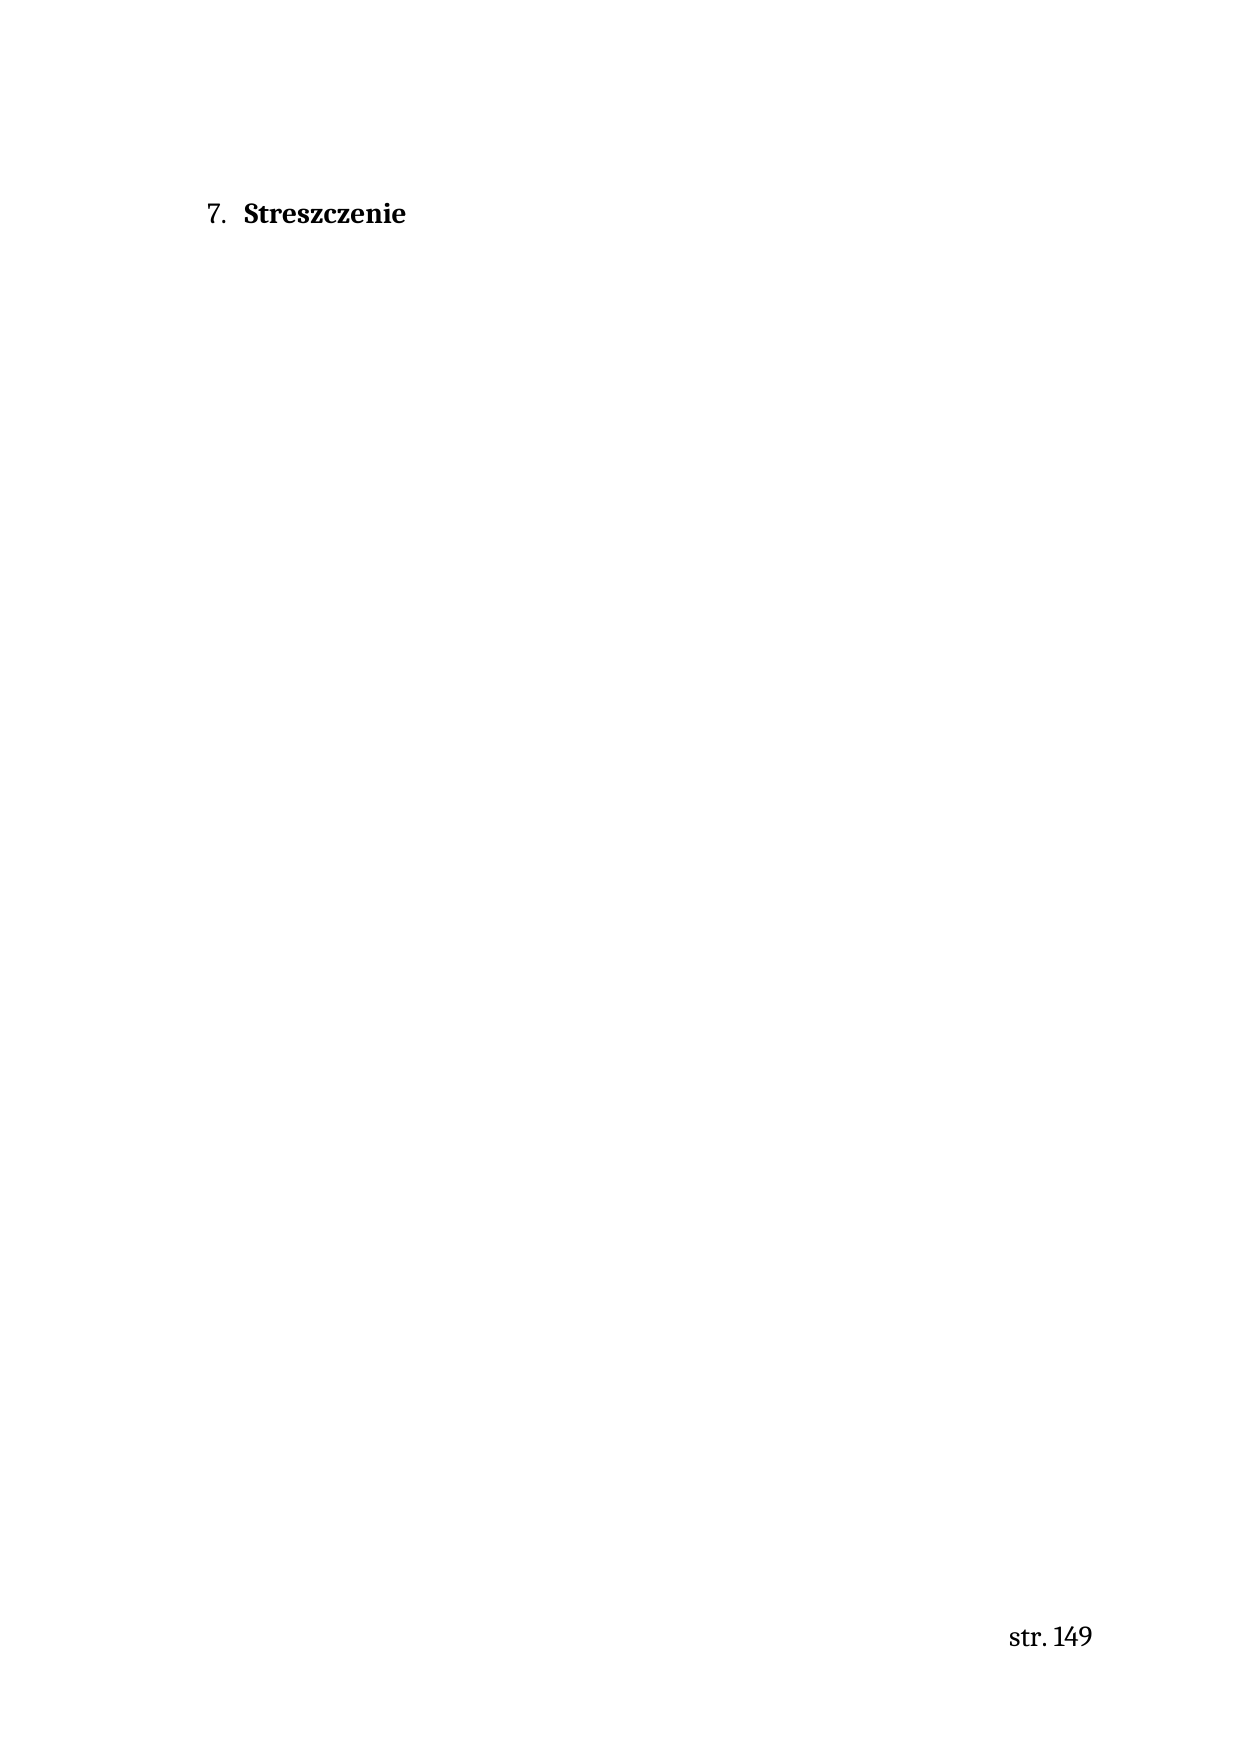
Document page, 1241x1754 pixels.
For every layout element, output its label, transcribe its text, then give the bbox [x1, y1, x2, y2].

subtitle Streszczenie [207, 198, 1092, 231]
